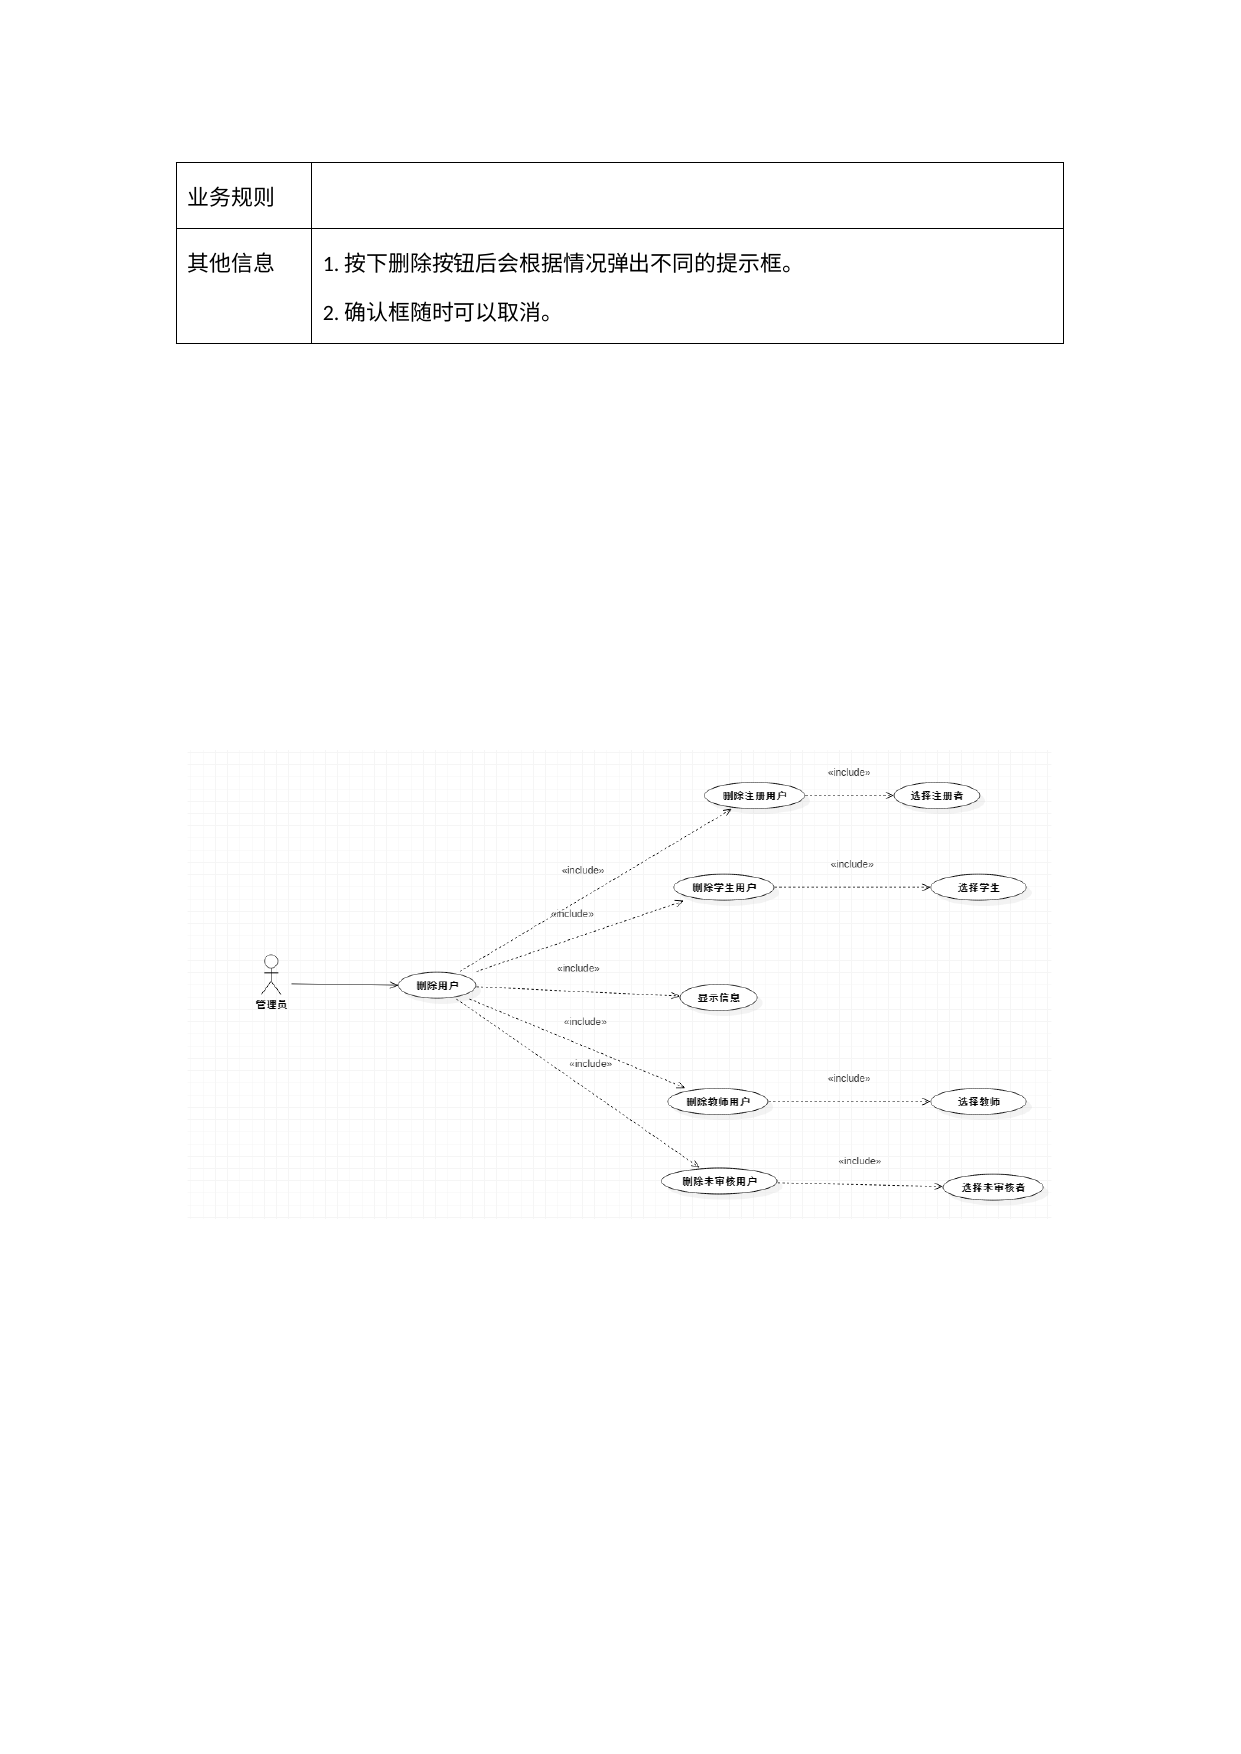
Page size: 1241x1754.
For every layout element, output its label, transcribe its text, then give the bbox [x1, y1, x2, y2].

table_cell 业务规则 [177, 163, 311, 228]
picture [187, 750, 1052, 1219]
table_cell [312, 163, 1063, 228]
table_cell 其他信息 [177, 229, 311, 343]
table_cell 按下删除按钮后会根据情况弹出不同的提示框。 确认框随时可以取消。 [312, 229, 1063, 343]
